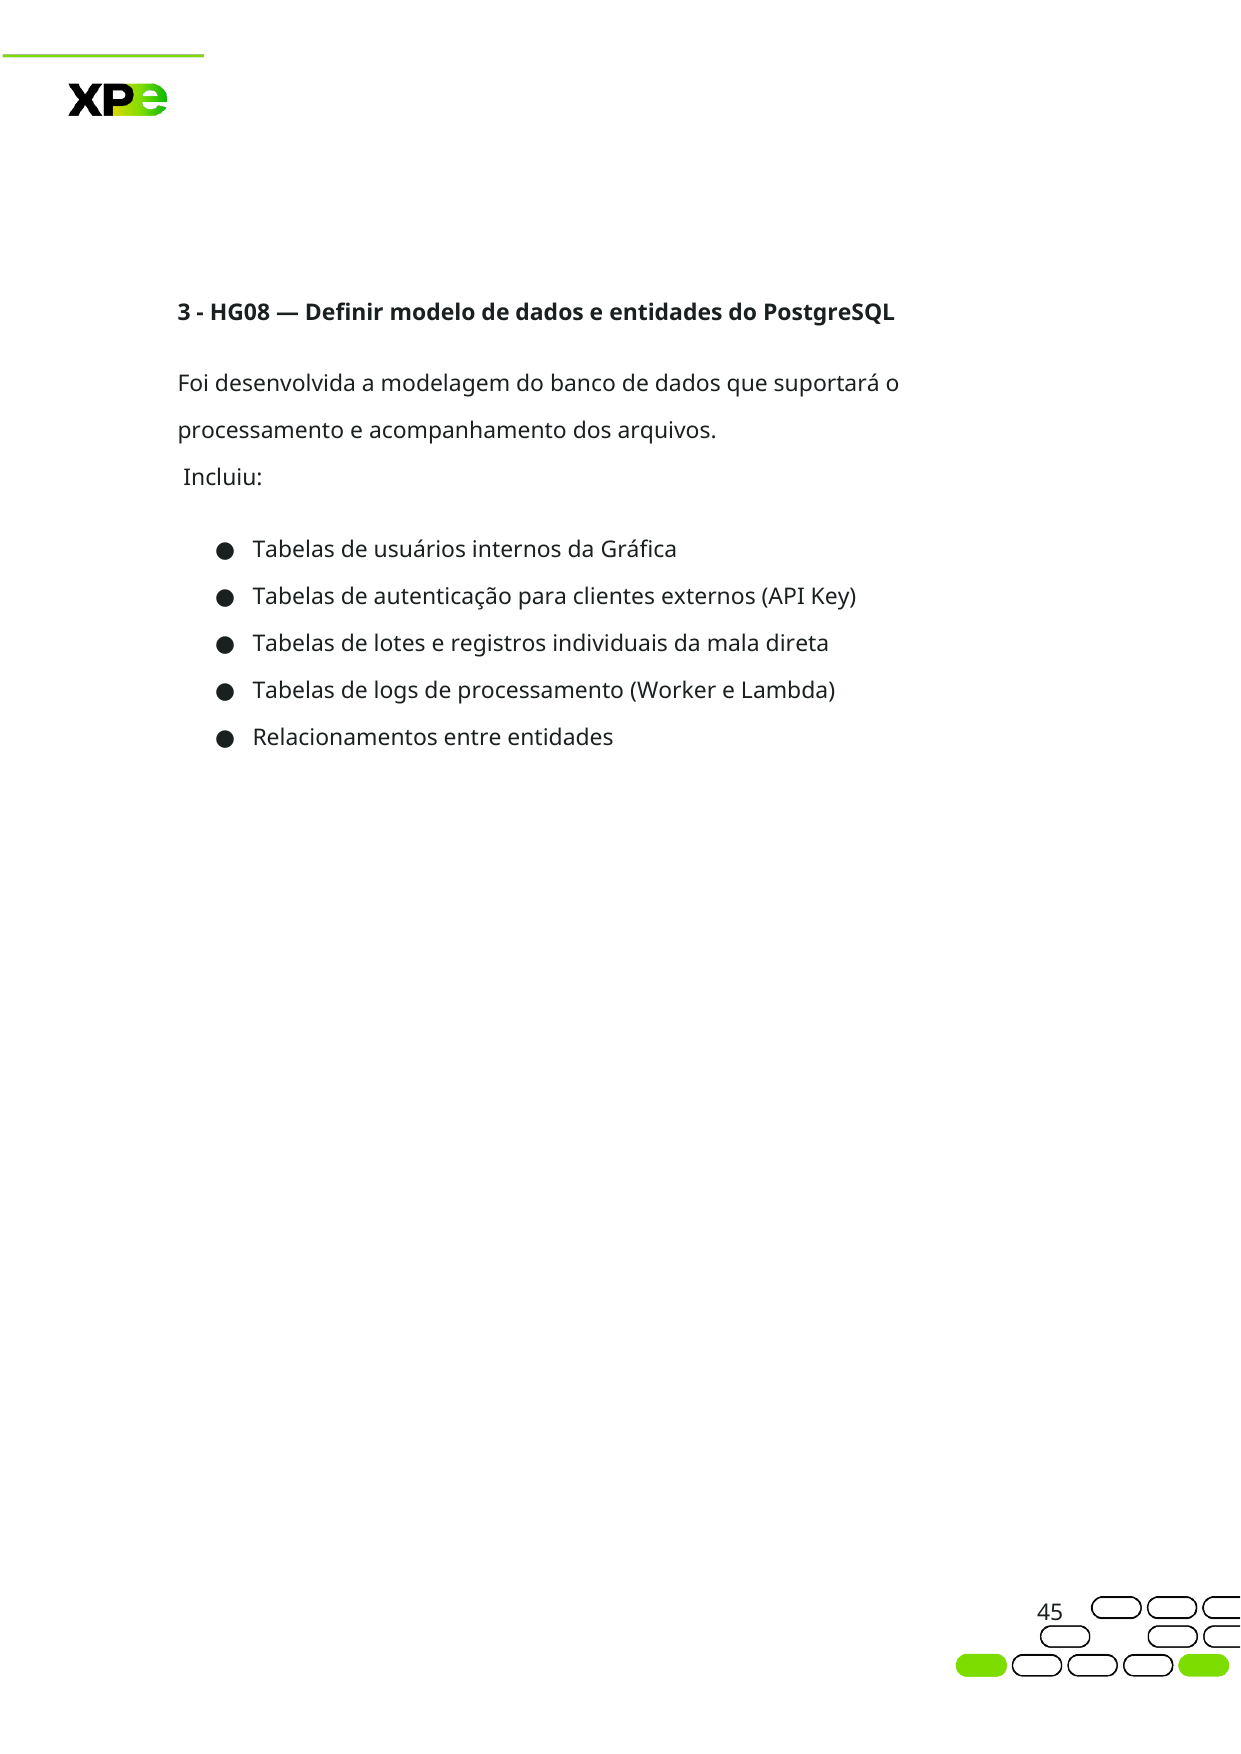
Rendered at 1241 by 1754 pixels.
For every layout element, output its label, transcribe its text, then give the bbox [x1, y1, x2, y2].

list Tabelas de autenticação para clientes externos (API Key) [215, 580, 1063, 611]
picture [955, 1596, 1241, 1677]
text Foi desenvolvida a modelagem do banco de dados que suportará o processamento e acompanhamento dos arquivos. Incluiu: [177, 367, 1063, 492]
list Tabelas de usuários internos da Gráfica [215, 533, 1063, 564]
list Relacionamentos entre entidades [215, 721, 1063, 752]
subtitle 3 - HG08 — Definir modelo de dados e entidades do PostgreSQL [177, 296, 1063, 327]
list Tabelas de lotes e registros individuais da mala direta [215, 627, 1063, 658]
picture [2, 51, 205, 148]
list Tabelas de logs de processamento (Worker e Lambda) [215, 674, 1063, 705]
